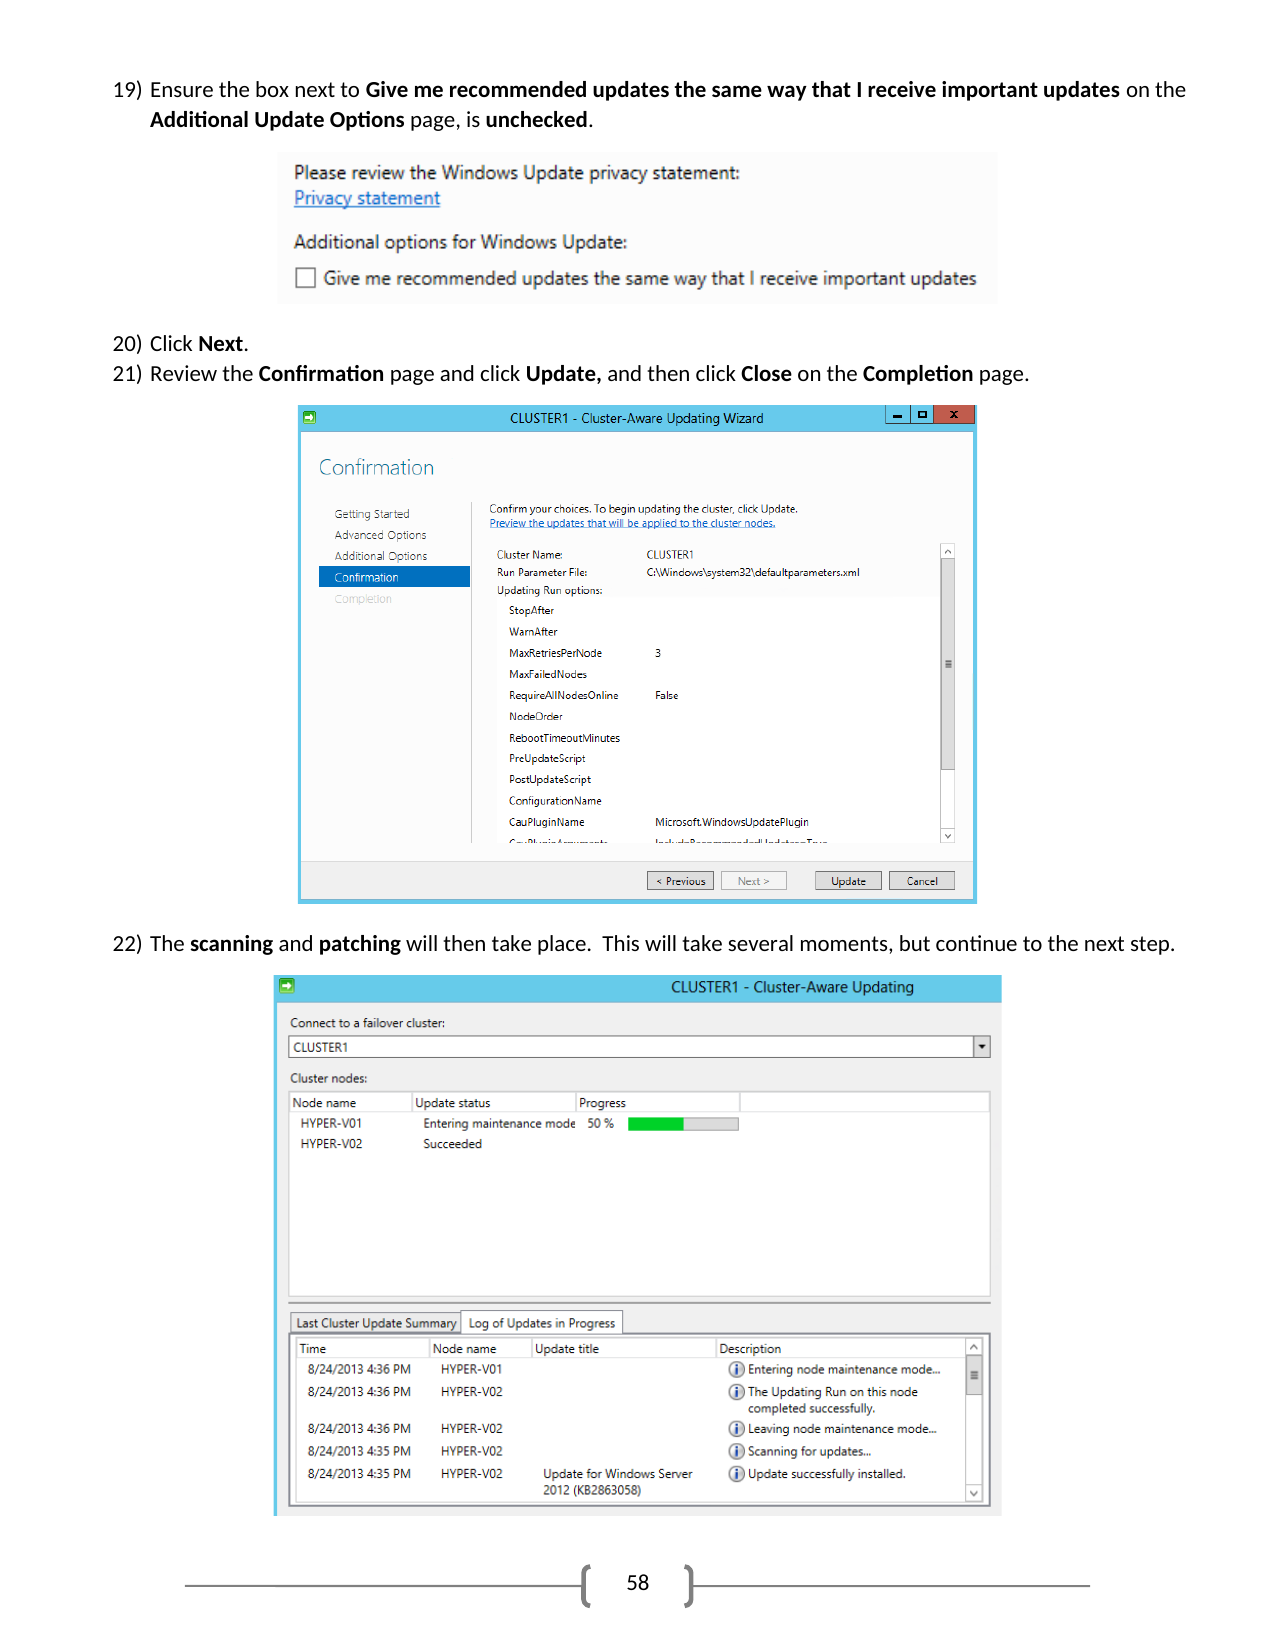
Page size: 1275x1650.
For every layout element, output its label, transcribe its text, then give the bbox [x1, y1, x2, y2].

list Review the Confirmation page and click Update, and then click Close on the Completion page. [112, 359, 1200, 387]
list Ensure the box next to Give me recommended updates the same way that I receive important updates on the Additional Update Options page, is unchecked. [112, 75, 1200, 133]
picture [273, 975, 1002, 1516]
picture [277, 152, 998, 304]
picture [297, 405, 978, 904]
list The scanning and patching will then take place. This will take several moments, but continue to the next step. [112, 929, 1200, 957]
list Click Next. [112, 329, 1200, 357]
